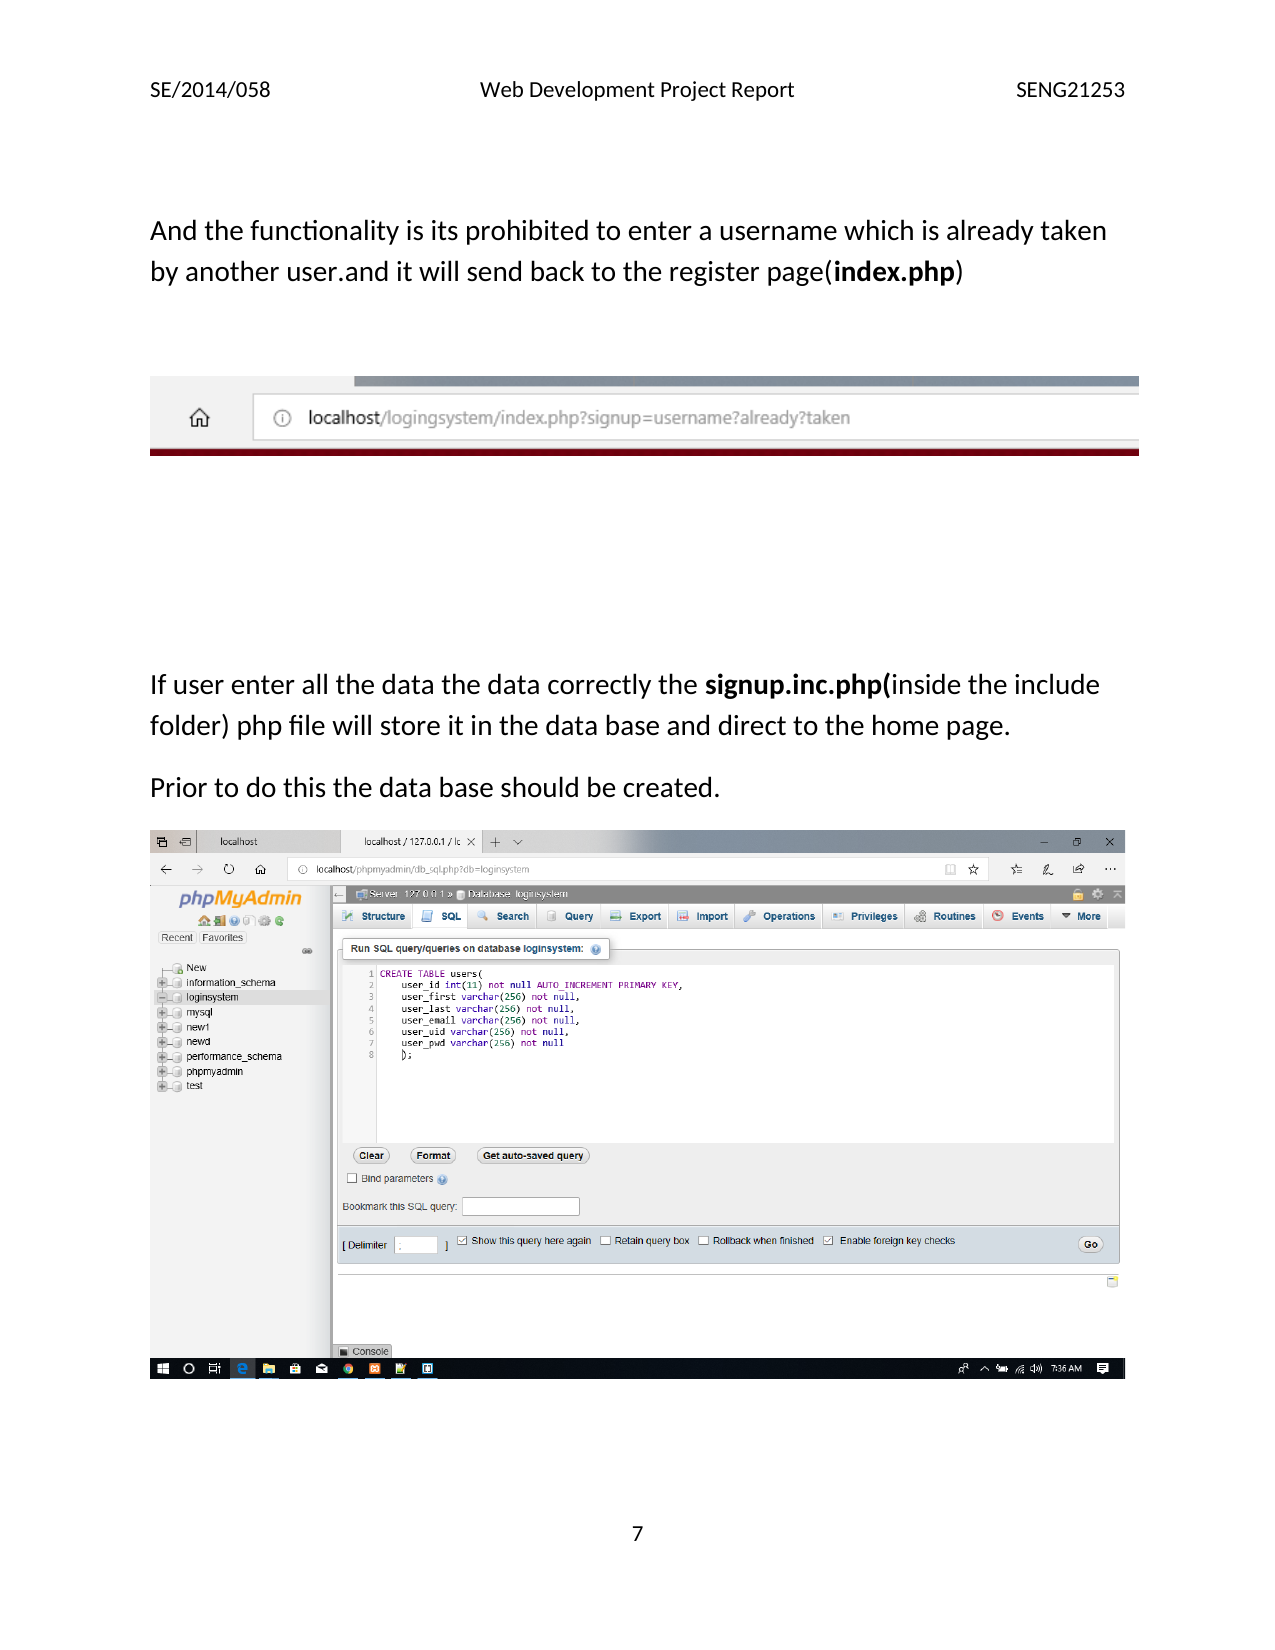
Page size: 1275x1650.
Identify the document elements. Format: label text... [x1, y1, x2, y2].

picture [150, 376, 1139, 456]
text And the functionality is its prohibited to enter a username which is already taken by another user.and it will send back to the register page(index.php) [150, 212, 1125, 288]
picture [150, 830, 1125, 1379]
text If user enter all the data the data correctly the signup.inc.php(inside the include folder) php file will store it in the data base and direct to the home page. [150, 666, 1125, 742]
text Prior to do this the data base should be created. [150, 769, 1125, 804]
